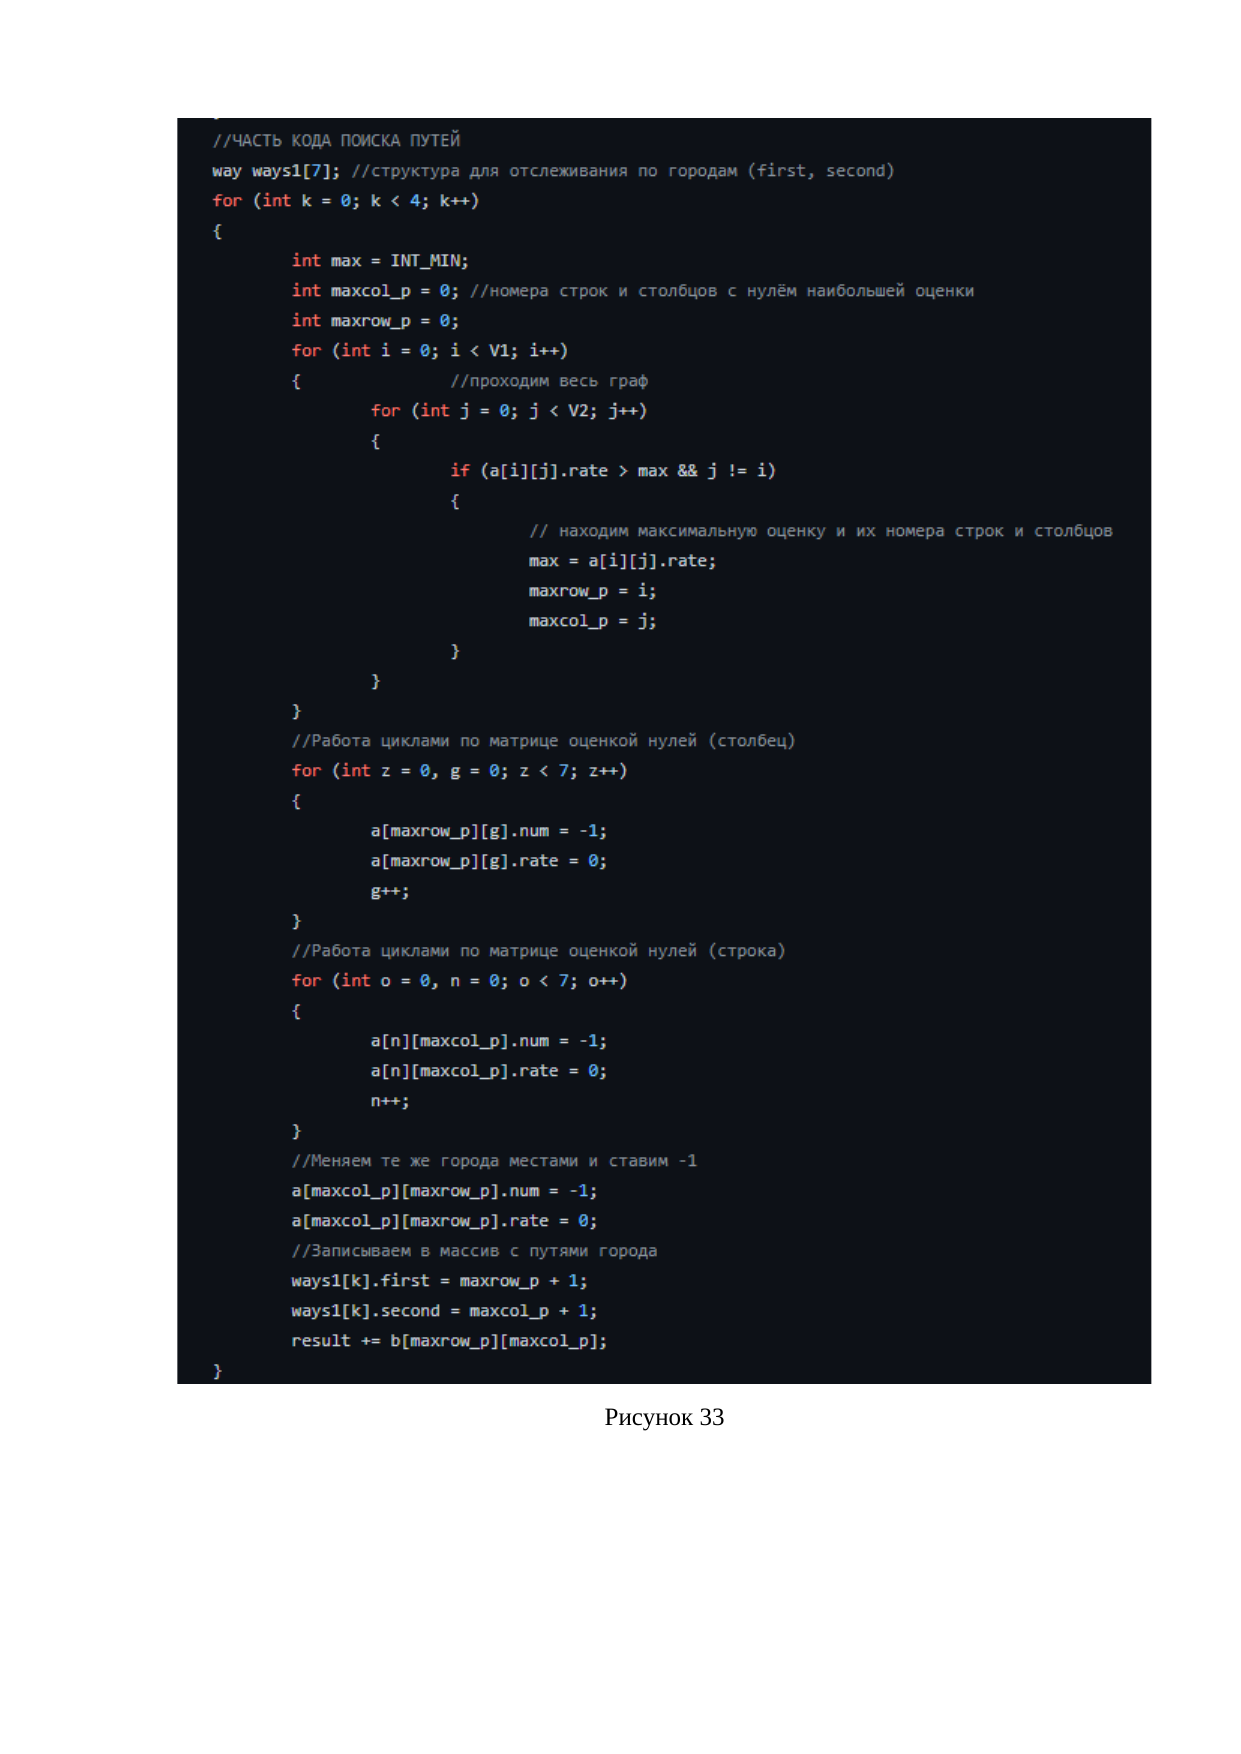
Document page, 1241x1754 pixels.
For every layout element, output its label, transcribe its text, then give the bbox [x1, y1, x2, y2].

picture [177, 118, 1152, 1384]
text Рисунок 33 [177, 1402, 1152, 1431]
